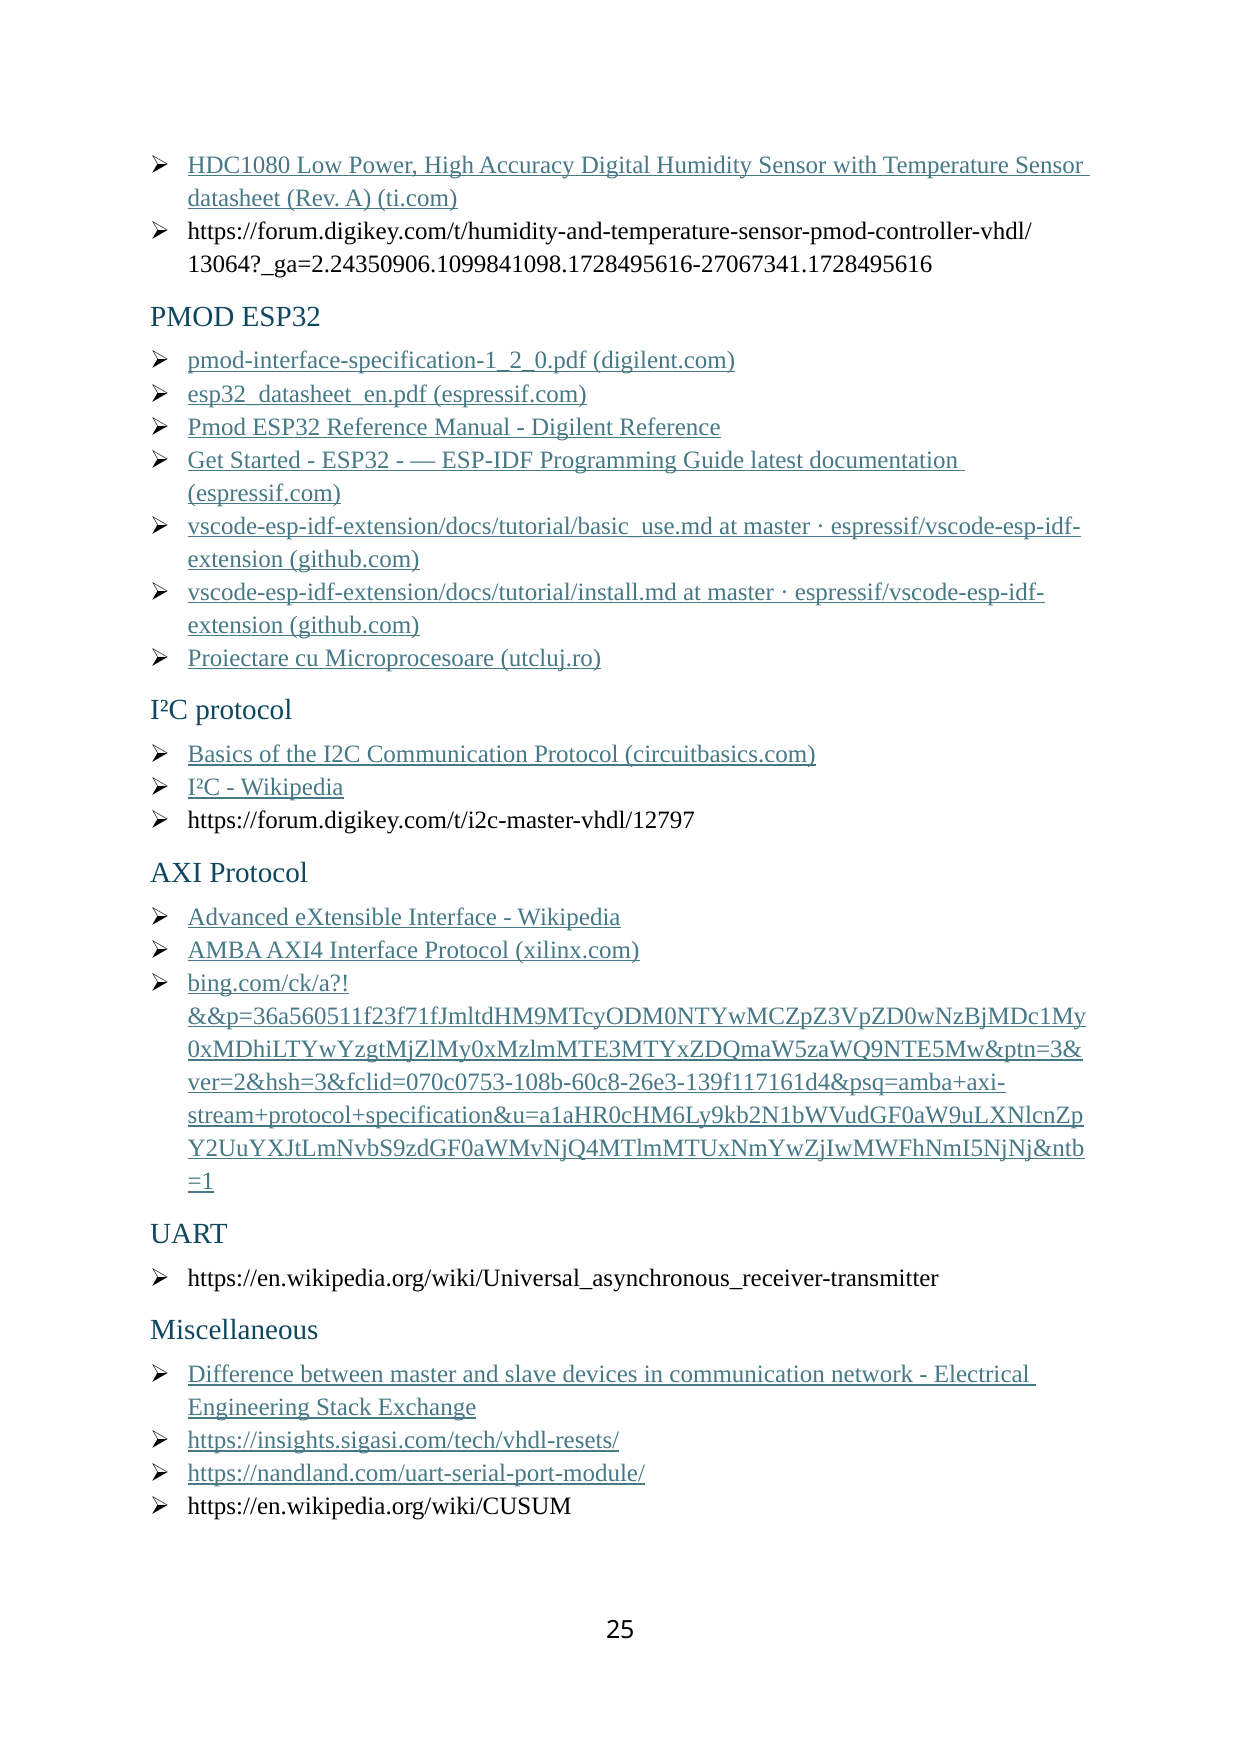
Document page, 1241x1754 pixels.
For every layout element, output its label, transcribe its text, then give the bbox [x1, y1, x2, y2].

list Pmod ESP32 Reference Manual - Digilent Reference [150, 412, 1090, 440]
list vscode-esp-idf-extension/docs/tutorial/basic_use.md at master · espressif/vscode-esp-idf-extension (github.com) [150, 511, 1090, 572]
subtitle UART [150, 1216, 1090, 1249]
list HDC1080 Low Power, High Accuracy Digital Humidity Sensor with Temperature Sensor datasheet (Rev. A) (ti.com) [150, 150, 1090, 212]
subtitle AXI Protocol [150, 855, 1090, 889]
list Proiectare cu Microprocesoare (utcluj.ro) [150, 643, 1090, 672]
list https://en.wikipedia.org/wiki/CUSUM [150, 1491, 1090, 1520]
subtitle Miscellaneous [150, 1312, 1090, 1346]
list Get Started - ESP32 - — ESP-IDF Programming Guide latest documentation (espressif.com) [150, 445, 1090, 506]
list https://forum.digikey.com/t/humidity-and-temperature-sensor-pmod-controller-vhdl/13064?_ga=2.24350906.1099841098.1728495616-27067341.1728495616 [150, 216, 1090, 278]
list https://en.wikipedia.org/wiki/Universal_asynchronous_receiver-transmitter [150, 1263, 1090, 1291]
list vscode-esp-idf-extension/docs/tutorial/install.md at master · espressif/vscode-esp-idf-extension (github.com) [150, 577, 1090, 638]
subtitle I²C protocol [150, 692, 1090, 726]
list Basics of the I2C Communication Protocol (circuitbasics.com) [150, 739, 1090, 768]
list pmod-interface-specification-1_2_0.pdf (digilent.com) [150, 346, 1090, 374]
list I²C - Wikipedia [150, 772, 1090, 801]
list https://forum.digikey.com/t/i2c-master-vhdl/12797 [150, 805, 1090, 834]
list bing.com/ck/a?!&&p=36a560511f23f71fJmltdHM9MTcyODM0NTYwMCZpZ3VpZD0wNzBjMDc1My0xMDhiLTYwYzgtMjZlMy0xMzlmMTE3MTYxZDQmaW5zaWQ9NTE5Mw&ptn=3&ver=2&hsh=3&fclid=070c0753-108b-60c8-26e3-139f117161d4&psq=amba+axi-stream+protocol+specification&u=a1aHR0cHM6Ly9kb2N1bWVudGF0aW9uLXNlcnZpY2UuYXJtLmNvbS9zdGF0aWMvNjQ4MTlmMTUxNmYwZjIwMWFhNmI5NjNj&ntb=1 [150, 968, 1090, 1195]
list esp32_datasheet_en.pdf (espressif.com) [150, 379, 1090, 407]
subtitle PMOD ESP32 [150, 299, 1090, 332]
list AMBA AXI4 Interface Protocol (xilinx.com) [150, 935, 1090, 964]
list https://insights.sigasi.com/tech/vhdl-resets/ [150, 1425, 1090, 1454]
list Advanced eXtensible Interface - Wikipedia [150, 902, 1090, 931]
list Difference between master and slave devices in communication network - Electrical Engineering Stack Exchange [150, 1359, 1090, 1421]
list https://nandland.com/uart-serial-port-module/ [150, 1458, 1090, 1487]
